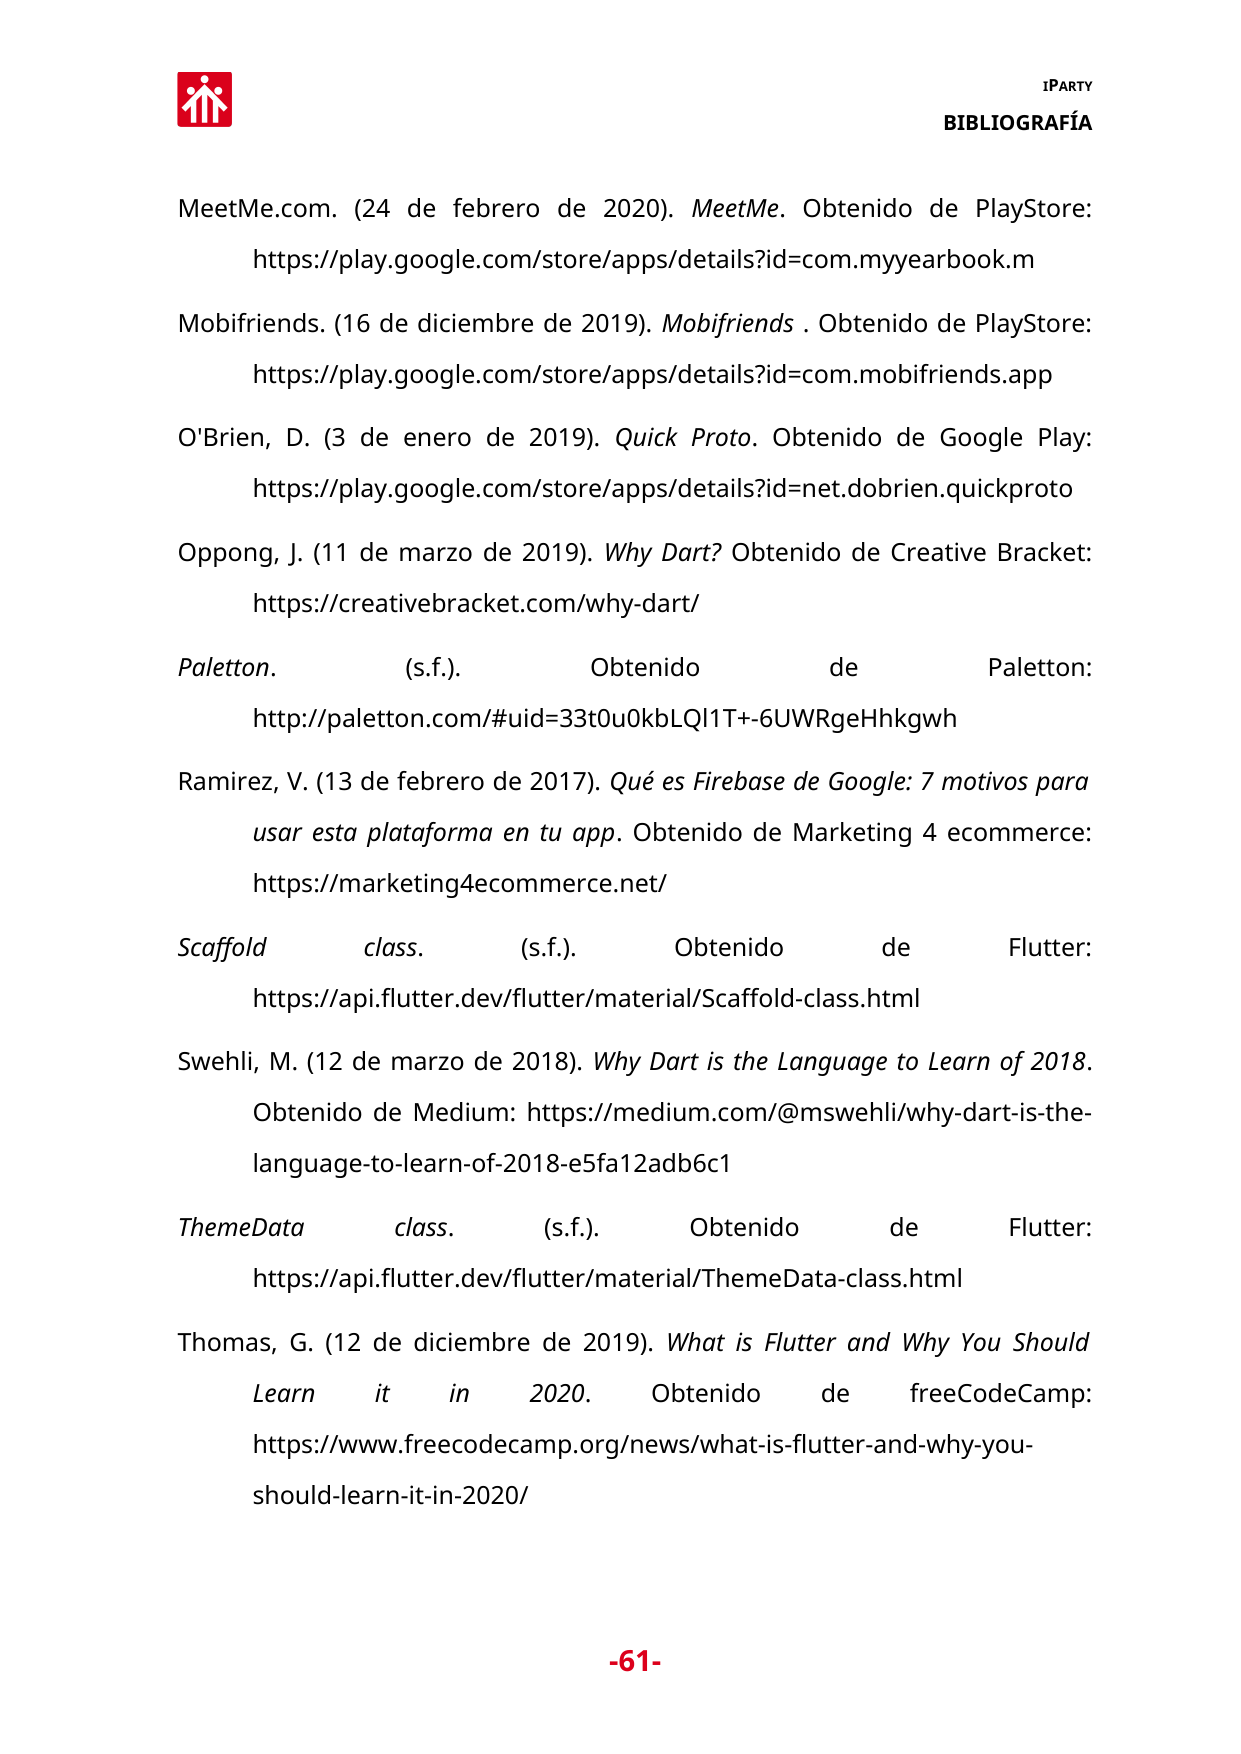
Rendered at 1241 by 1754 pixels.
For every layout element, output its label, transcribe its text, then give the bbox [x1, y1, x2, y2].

text Swehli, M. (12 de marzo de 2018). Why Dart is the Language to Learn of 2018. Obtenido de Medium: https://medium.com/@mswehli/why-dart-is-the-language-to-learn-of-2018-e5fa12adb6c1 [177, 1044, 1092, 1180]
text Mobifriends. (16 de diciembre de 2019). Mobifriends . Obtenido de PlayStore: https://play.google.com/store/apps/details?id=com.mobifriends.app [177, 306, 1092, 391]
text MeetMe.com. (24 de febrero de 2020). MeetMe. Obtenido de PlayStore: https://play.google.com/store/apps/details?id=com.myyearbook.m [177, 191, 1092, 276]
text Paletton. (s.f.). Obtenido de Paletton: http://paletton.com/#uid=33t0u0kbLQl1T+-6UWRgeHhkgwh [177, 649, 1092, 734]
text Thomas, G. (12 de diciembre de 2019). What is Flutter and Why You Should Learn it in 2020. Obtenido de freeCodeCamp: https://www.freecodecamp.org/news/what-is-flutter-and-why-you-should-learn-it-in-2020/ [177, 1324, 1092, 1511]
text O'Brien, D. (3 de enero de 2019). Quick Proto. Obtenido de Google Play: https://play.google.com/store/apps/details?id=net.dobrien.quickproto [177, 420, 1092, 505]
text Oppong, J. (11 de marzo de 2019). Why Dart? Obtenido de Creative Bracket: https://creativebracket.com/why-dart/ [177, 535, 1092, 620]
text Ramirez, V. (13 de febrero de 2017). Qué es Firebase de Google: 7 motivos para usar esta plataforma en tu app. Obtenido de Marketing 4 ecommerce: https://marketing4ecommerce.net/ [177, 764, 1092, 900]
text ThemeData class. (s.f.). Obtenido de Flutter: https://api.flutter.dev/flutter/material/ThemeData-class.html [177, 1210, 1092, 1295]
text Scaffold class. (s.f.). Obtenido de Flutter: https://api.flutter.dev/flutter/material/Scaffold-class.html [177, 929, 1092, 1014]
picture [177, 72, 232, 127]
